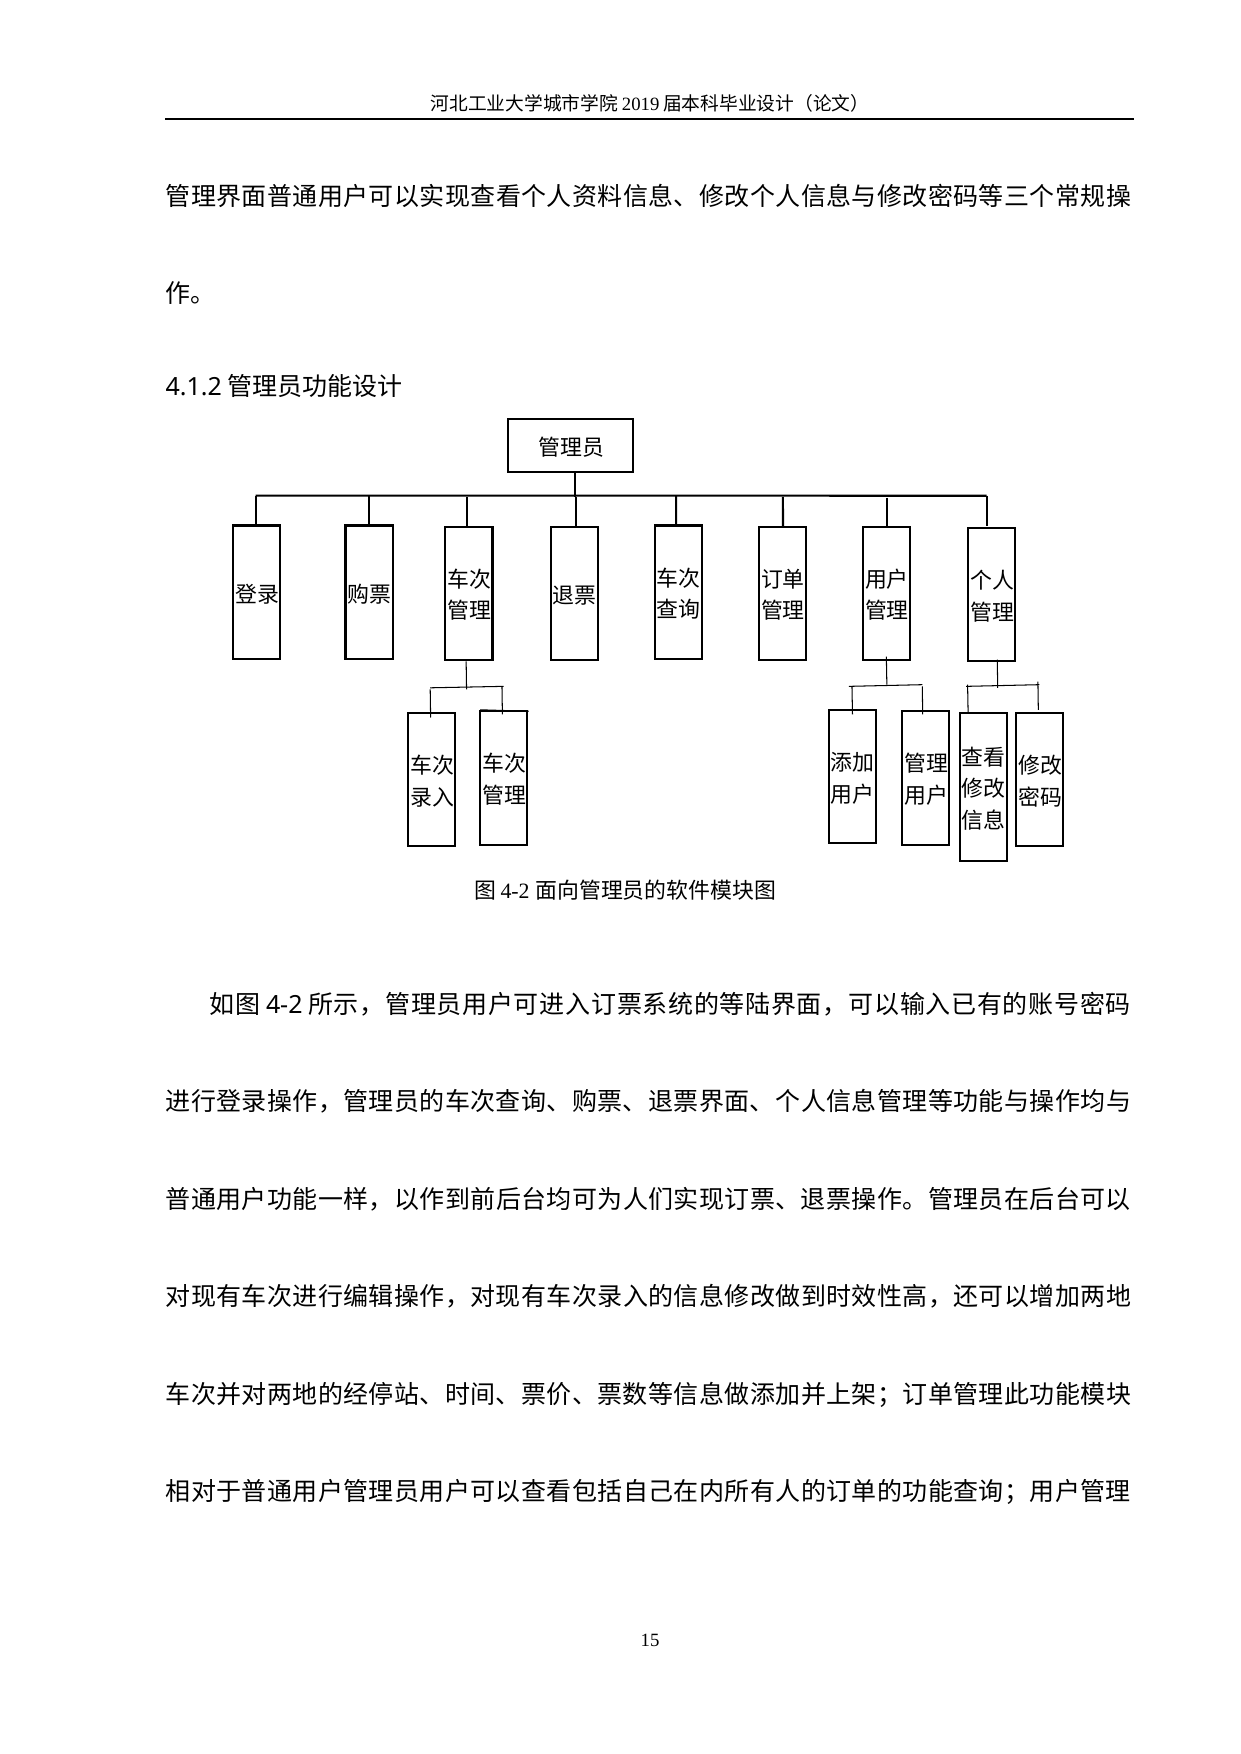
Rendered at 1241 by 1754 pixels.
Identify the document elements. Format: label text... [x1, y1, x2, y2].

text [165, 417, 1134, 1522]
text 4.1.2管理员功能设计 [165, 352, 1134, 417]
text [165, 162, 1134, 324]
